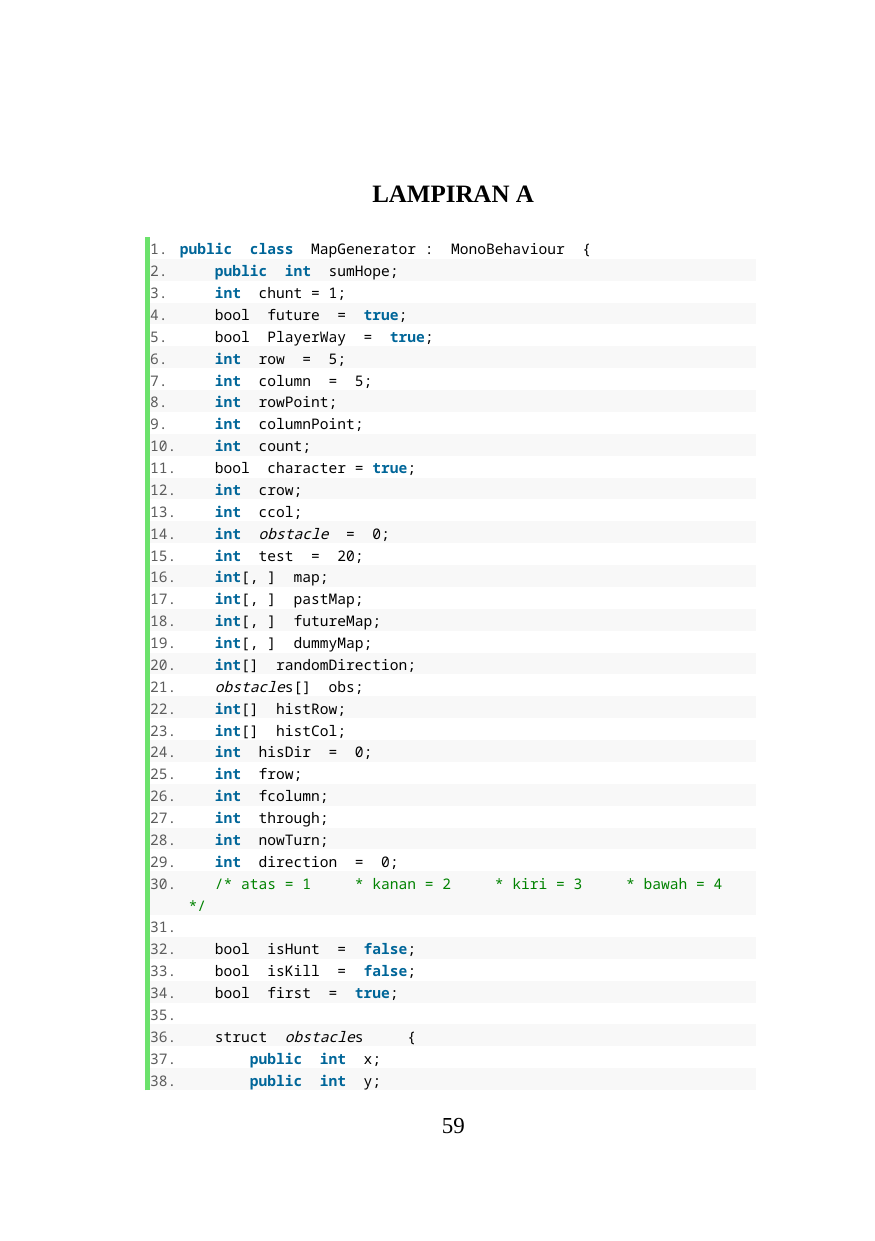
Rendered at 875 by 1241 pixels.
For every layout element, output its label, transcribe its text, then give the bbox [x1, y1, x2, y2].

list bool first = true; [150, 981, 756, 1003]
list int crow; [150, 478, 756, 499]
list bool future = true; [150, 303, 756, 324]
list int chunt = 1; [150, 281, 756, 303]
list int[, ] pastMap; [150, 587, 756, 609]
list int[] histCol; [150, 718, 756, 740]
list int direction = 0; [150, 849, 756, 871]
list public class MapGenerator : MonoBehaviour { [150, 237, 756, 259]
list int rowPoint; [150, 390, 756, 412]
list struct obstacles { [150, 1024, 756, 1046]
list int[] randomDirection; [150, 653, 756, 674]
list int fcolumn; [150, 784, 756, 806]
subtitle LAMPIRAN A [150, 179, 756, 208]
list int hisDir = 0; [150, 740, 756, 762]
list int row = 5; [150, 346, 756, 368]
list int column = 5; [150, 368, 756, 390]
list int obstacle = 0; [150, 521, 756, 543]
list public int x; [150, 1046, 756, 1068]
list bool character = true; [150, 456, 756, 478]
list obstacles[] obs; [150, 674, 756, 696]
list int through; [150, 806, 756, 828]
list int test = 20; [150, 543, 756, 565]
list int columnPoint; [150, 412, 756, 434]
list bool isKill = false; [150, 959, 756, 981]
list bool PlayerWay = true; [150, 324, 756, 346]
list public int sumHope; [150, 259, 756, 281]
list int frow; [150, 762, 756, 784]
list int count; [150, 434, 756, 456]
list bool isHunt = false; [150, 937, 756, 959]
list int[] histRow; [150, 696, 756, 718]
list public int y; [150, 1068, 756, 1090]
list int[, ] map; [150, 565, 756, 587]
list int[, ] dummyMap; [150, 631, 756, 653]
list int ccol; [150, 499, 756, 521]
list int nowTurn; [150, 828, 756, 849]
list /* atas = 1 * kanan = 2 * kiri = 3 * bawah = 4 */ [150, 871, 756, 915]
list int[, ] futureMap; [150, 609, 756, 631]
